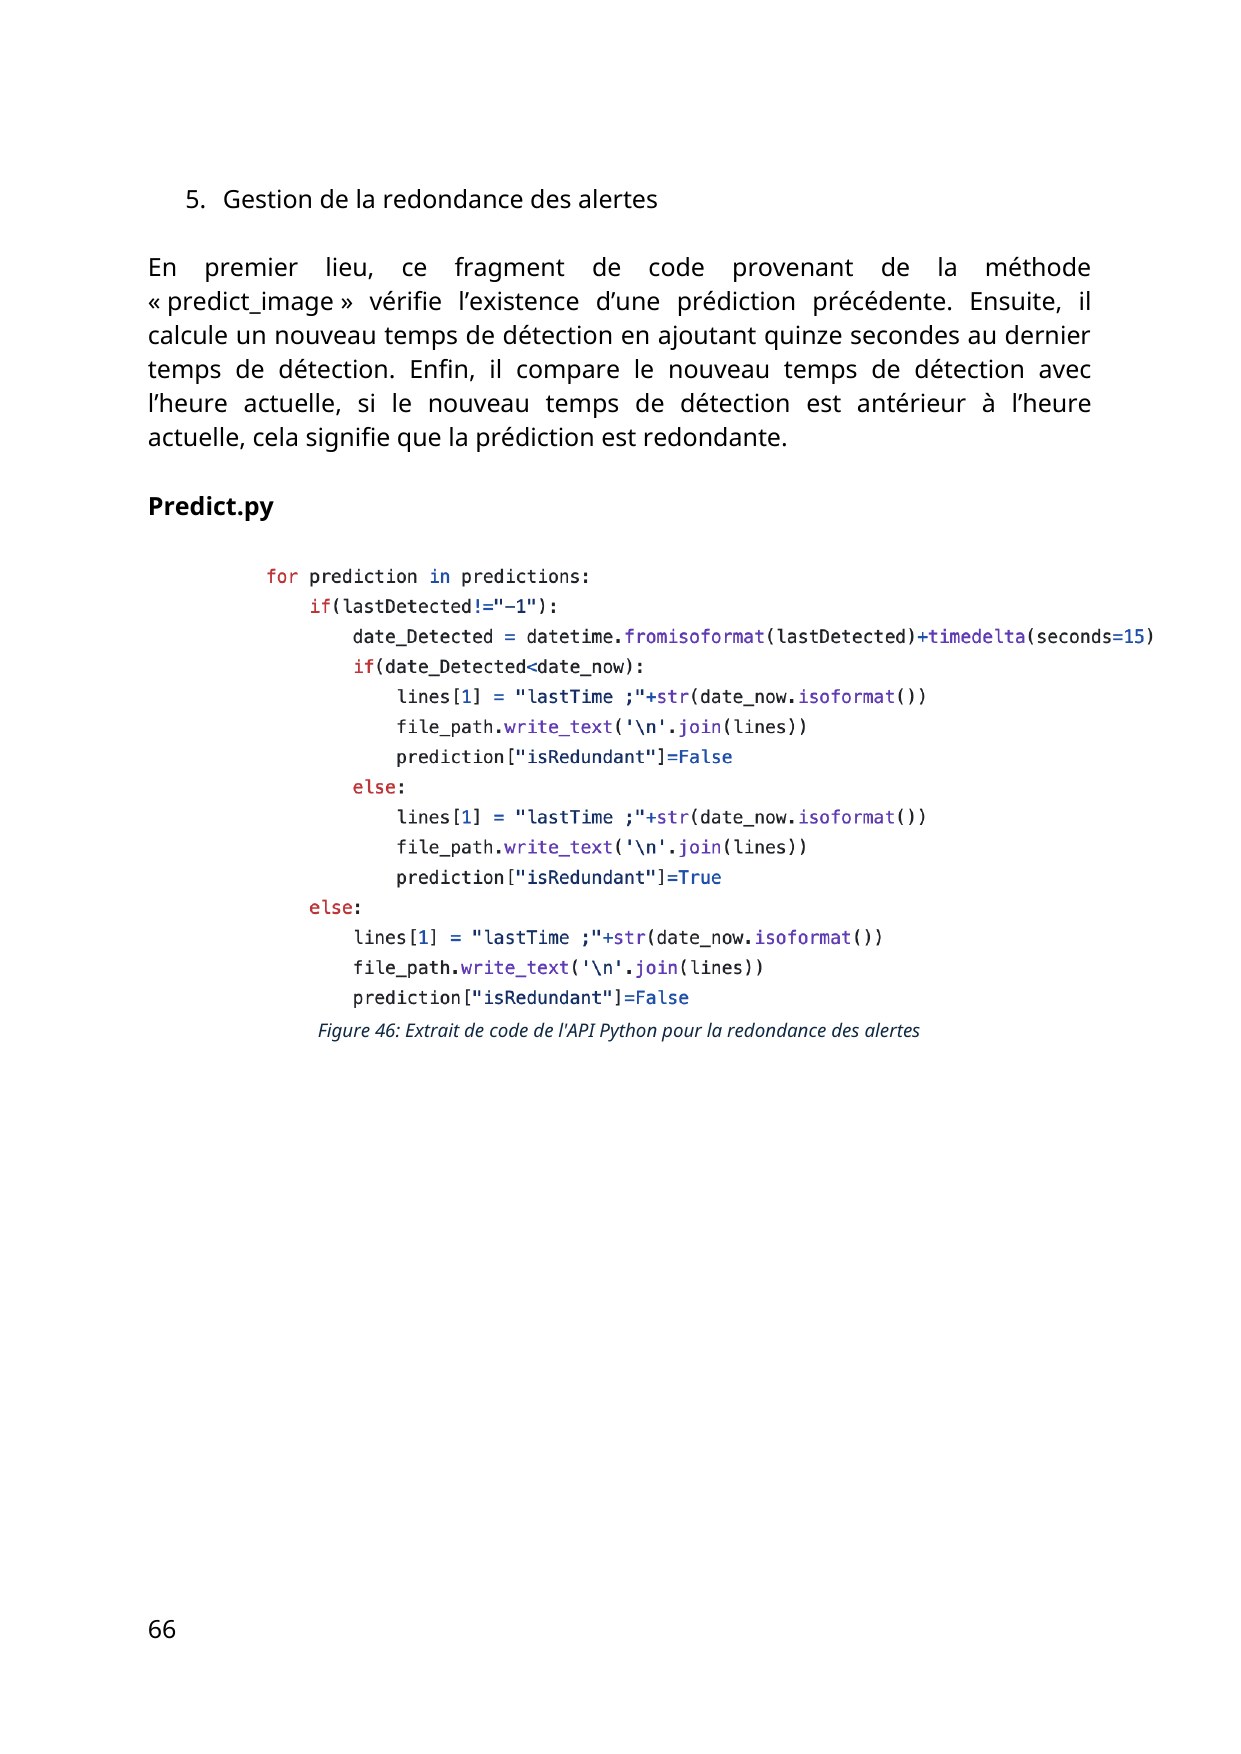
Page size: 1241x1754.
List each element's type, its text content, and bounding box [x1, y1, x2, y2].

text Figure 46: Extrait de code de l'API Python pour la redondance des alertes [148, 1018, 1093, 1043]
text En premier lieu, ce fragment de code provenant de la méthode « predict_image » vérifie l’existence d’une prédiction précédente. Ensuite, il calcule un nouveau temps de détection en ajoutant quinze secondes au dernier temps de détection. Enfin, il compare le nouveau temps de détection avec l’heure actuelle, si le nouveau temps de détection est antérieur à l’heure actuelle, cela signifie que la prédiction est redondante. [148, 250, 1093, 454]
text Predict.py [148, 488, 1093, 522]
picture [222, 556, 1168, 1018]
list Gestion de la redondance des alertes [185, 182, 1093, 216]
